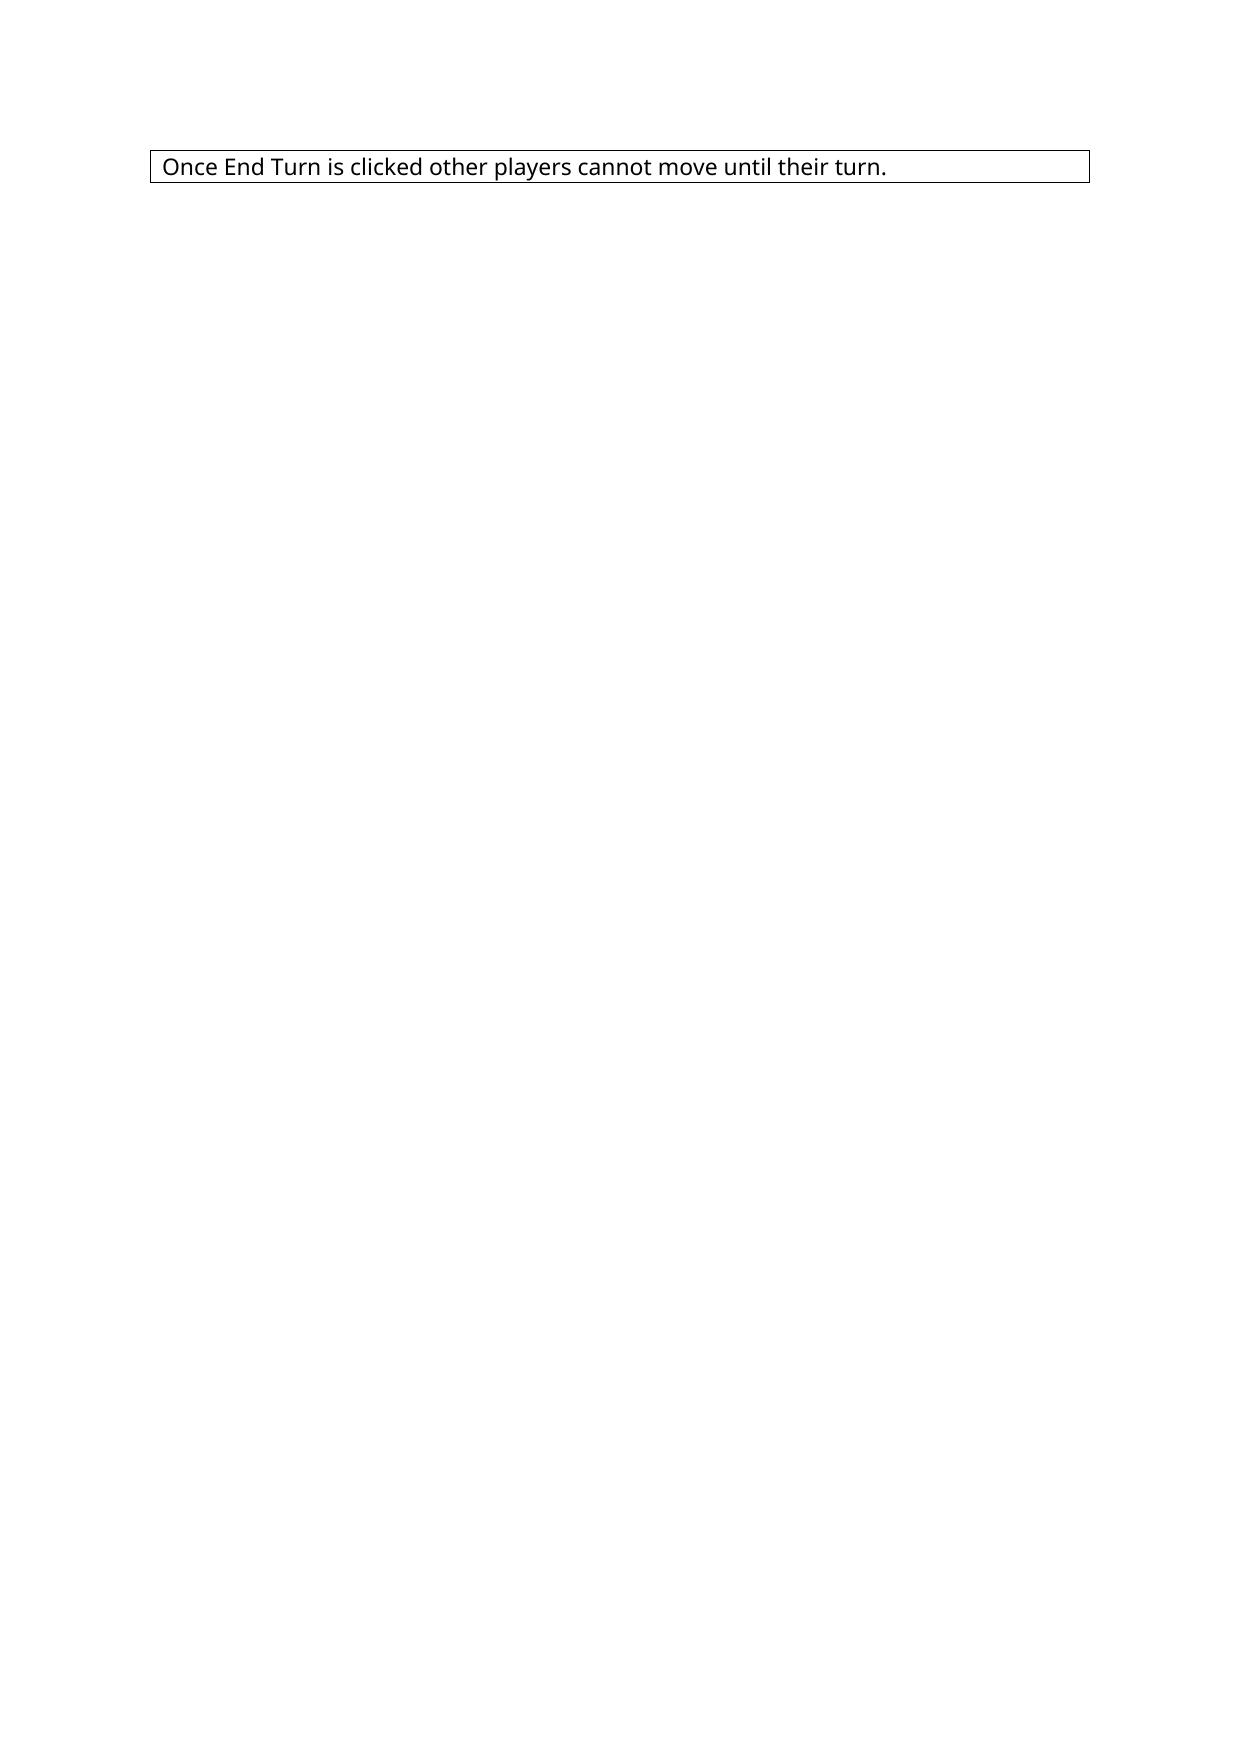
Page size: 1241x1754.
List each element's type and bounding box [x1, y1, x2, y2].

table_cell [151, 151, 1089, 182]
